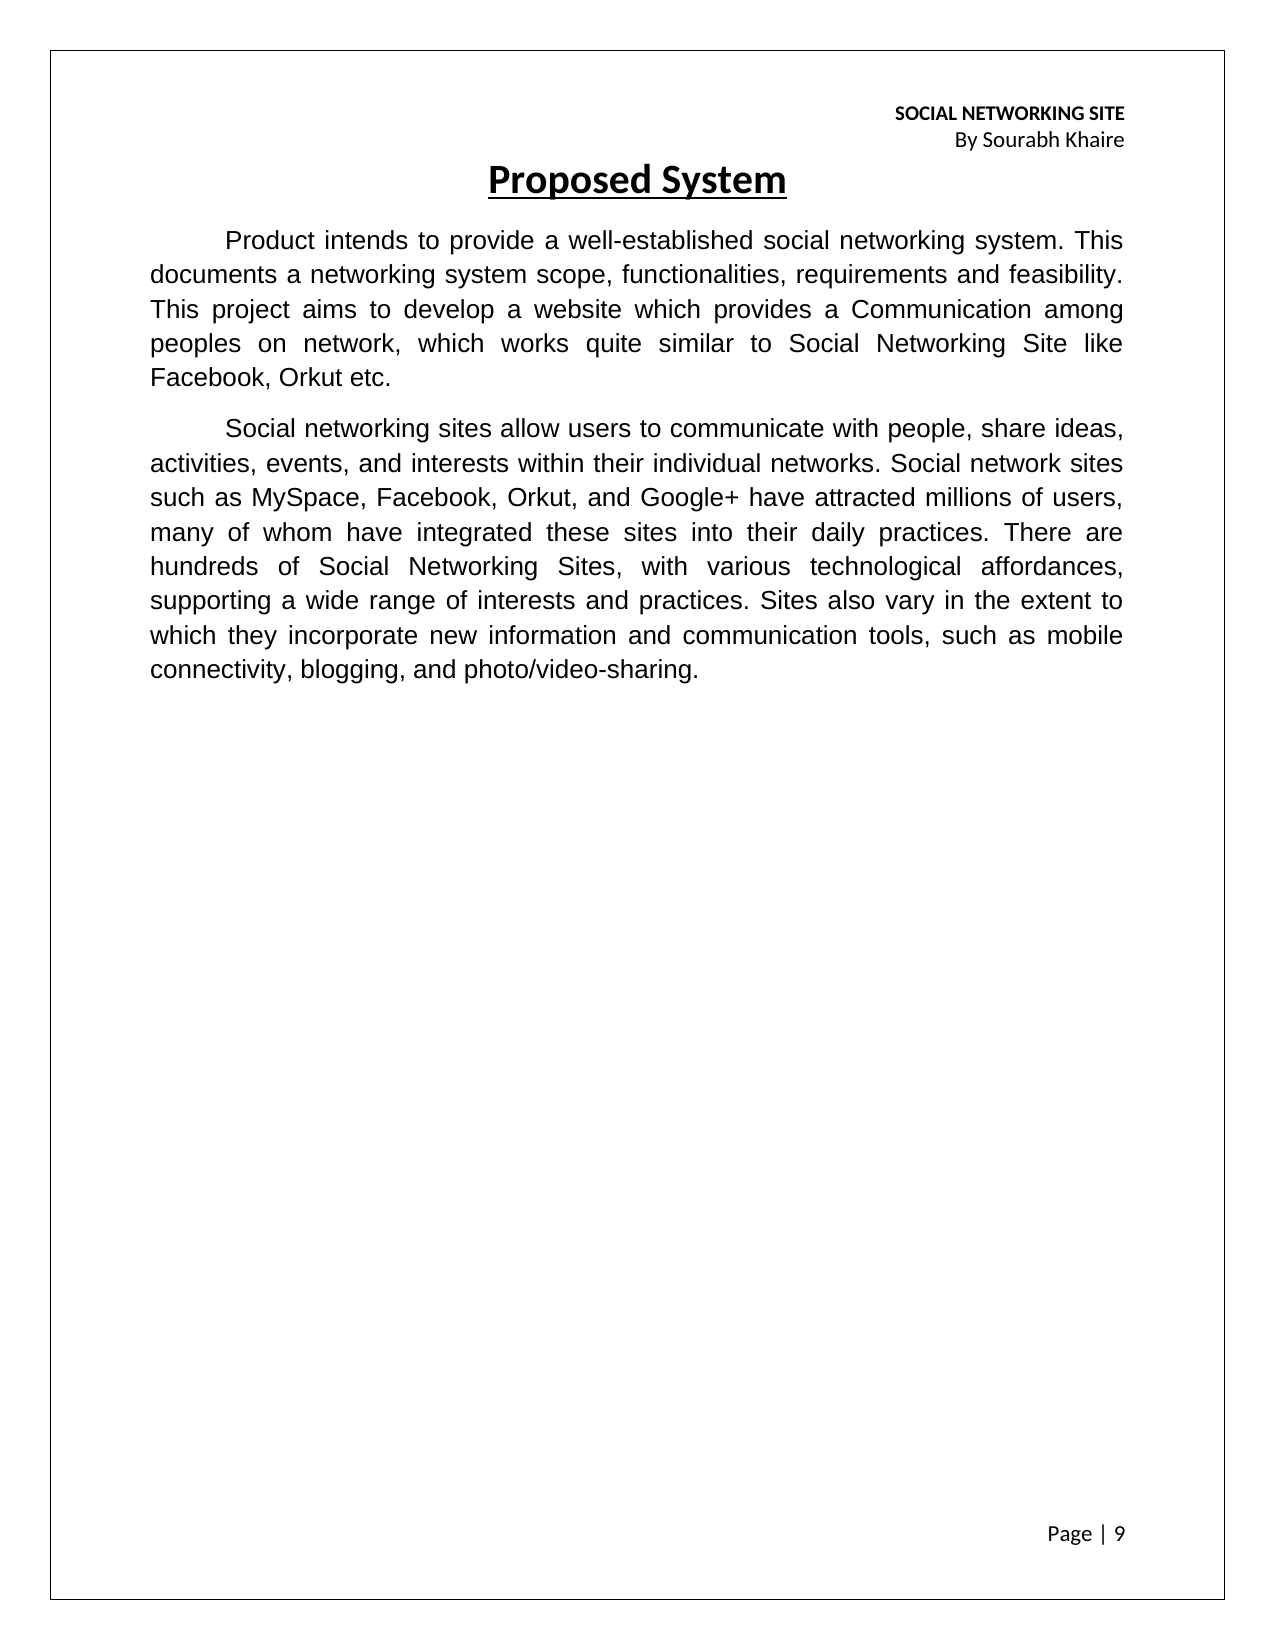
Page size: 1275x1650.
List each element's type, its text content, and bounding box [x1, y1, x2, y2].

text Product intends to provide a well-established social networking system. This documents a networking system scope, functionalities, requirements and feasibility. This project aims to develop a website which provides a Communication among peoples on network, which works quite similar to Social Networking Site like Facebook, Orkut etc. [150, 358, 1125, 392]
text Product intends to provide a well-established social networking system. This documents a networking system scope, functionalities, requirements and feasibility. This project aims to develop a website which provides a Communication among peoples on network, which works quite similar to Social Networking Site like Facebook, Orkut etc. [150, 225, 1125, 259]
text Proposed System [150, 153, 1125, 204]
